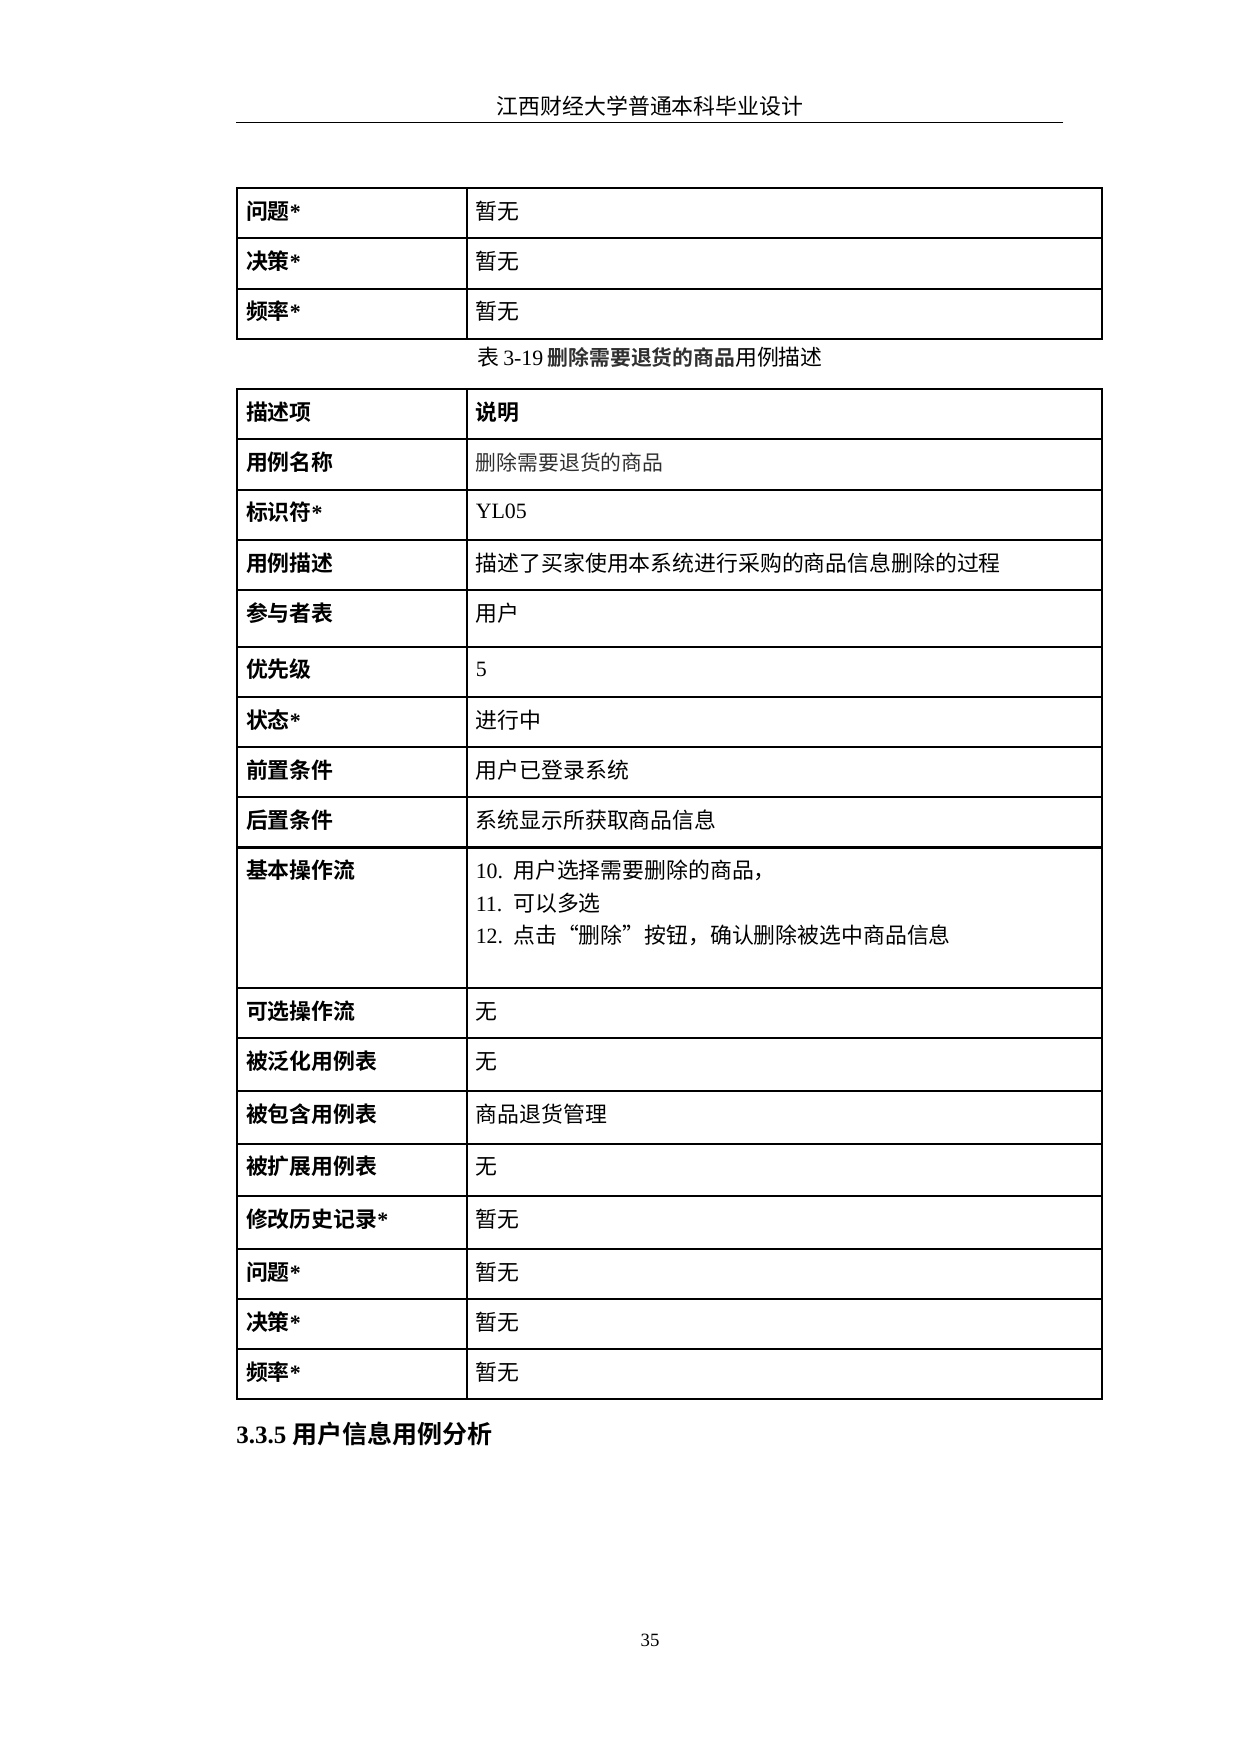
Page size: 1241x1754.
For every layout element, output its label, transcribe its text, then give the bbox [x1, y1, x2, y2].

table_cell 状态* [238, 698, 466, 746]
text 表3-19删除需要退货的商品用例描述 [236, 340, 1063, 372]
table_header 描述项 [238, 390, 466, 438]
table_cell 后置条件 [238, 798, 466, 846]
table_cell 商品退货管理 [468, 1092, 1101, 1142]
table_cell 系统显示所获取商品信息 [468, 798, 1101, 846]
table_header 说明 [468, 390, 1101, 438]
table_cell 问题* [238, 189, 466, 237]
table_cell YL05 [468, 491, 1101, 539]
table_cell 暂无 [468, 1250, 1101, 1298]
subtitle 3.3.5 用户信息用例分析 [236, 1400, 1063, 1465]
table_cell 进行中 [468, 698, 1101, 746]
table_cell 标识符* [238, 491, 466, 539]
table_cell 无 [468, 1145, 1101, 1195]
table_cell 无 [468, 989, 1101, 1037]
table_cell 暂无 [468, 1350, 1101, 1398]
table_cell 被包含用例表 [238, 1092, 466, 1142]
table_cell 用户选择需要删除的商品， 可以多选 点击“删除”按钮，确认删除被选中商品信息 [468, 849, 1101, 987]
table_cell 前置条件 [238, 748, 466, 796]
table_cell 暂无 [468, 1197, 1101, 1248]
table_cell 暂无 [468, 189, 1101, 237]
table_cell 暂无 [468, 290, 1101, 338]
table_cell 基本操作流 [238, 849, 466, 987]
table_cell 删除需要退货的商品 [468, 440, 1101, 488]
table_cell 被泛化用例表 [238, 1039, 466, 1090]
table_cell 用例名称 [238, 440, 466, 488]
table_cell 用户已登录系统 [468, 748, 1101, 796]
table_cell 修改历史记录* [238, 1197, 466, 1248]
table_cell 暂无 [468, 1300, 1101, 1348]
table_cell 用户 [468, 591, 1101, 646]
table_cell 被扩展用例表 [238, 1145, 466, 1195]
table_cell 用例描述 [238, 541, 466, 589]
table_cell 暂无 [468, 239, 1101, 287]
table_cell 描述了买家使用本系统进行采购的商品信息删除的过程 [468, 541, 1101, 589]
table_cell 参与者表 [238, 591, 466, 646]
table_cell 决策* [238, 239, 466, 287]
table_cell 问题* [238, 1250, 466, 1298]
table_cell 频率* [238, 1350, 466, 1398]
table_cell 无 [468, 1039, 1101, 1090]
table_cell 可选操作流 [238, 989, 466, 1037]
table_cell 频率* [238, 290, 466, 338]
table_cell 5 [468, 648, 1101, 696]
table_cell 优先级 [238, 648, 466, 696]
table_cell 决策* [238, 1300, 466, 1348]
